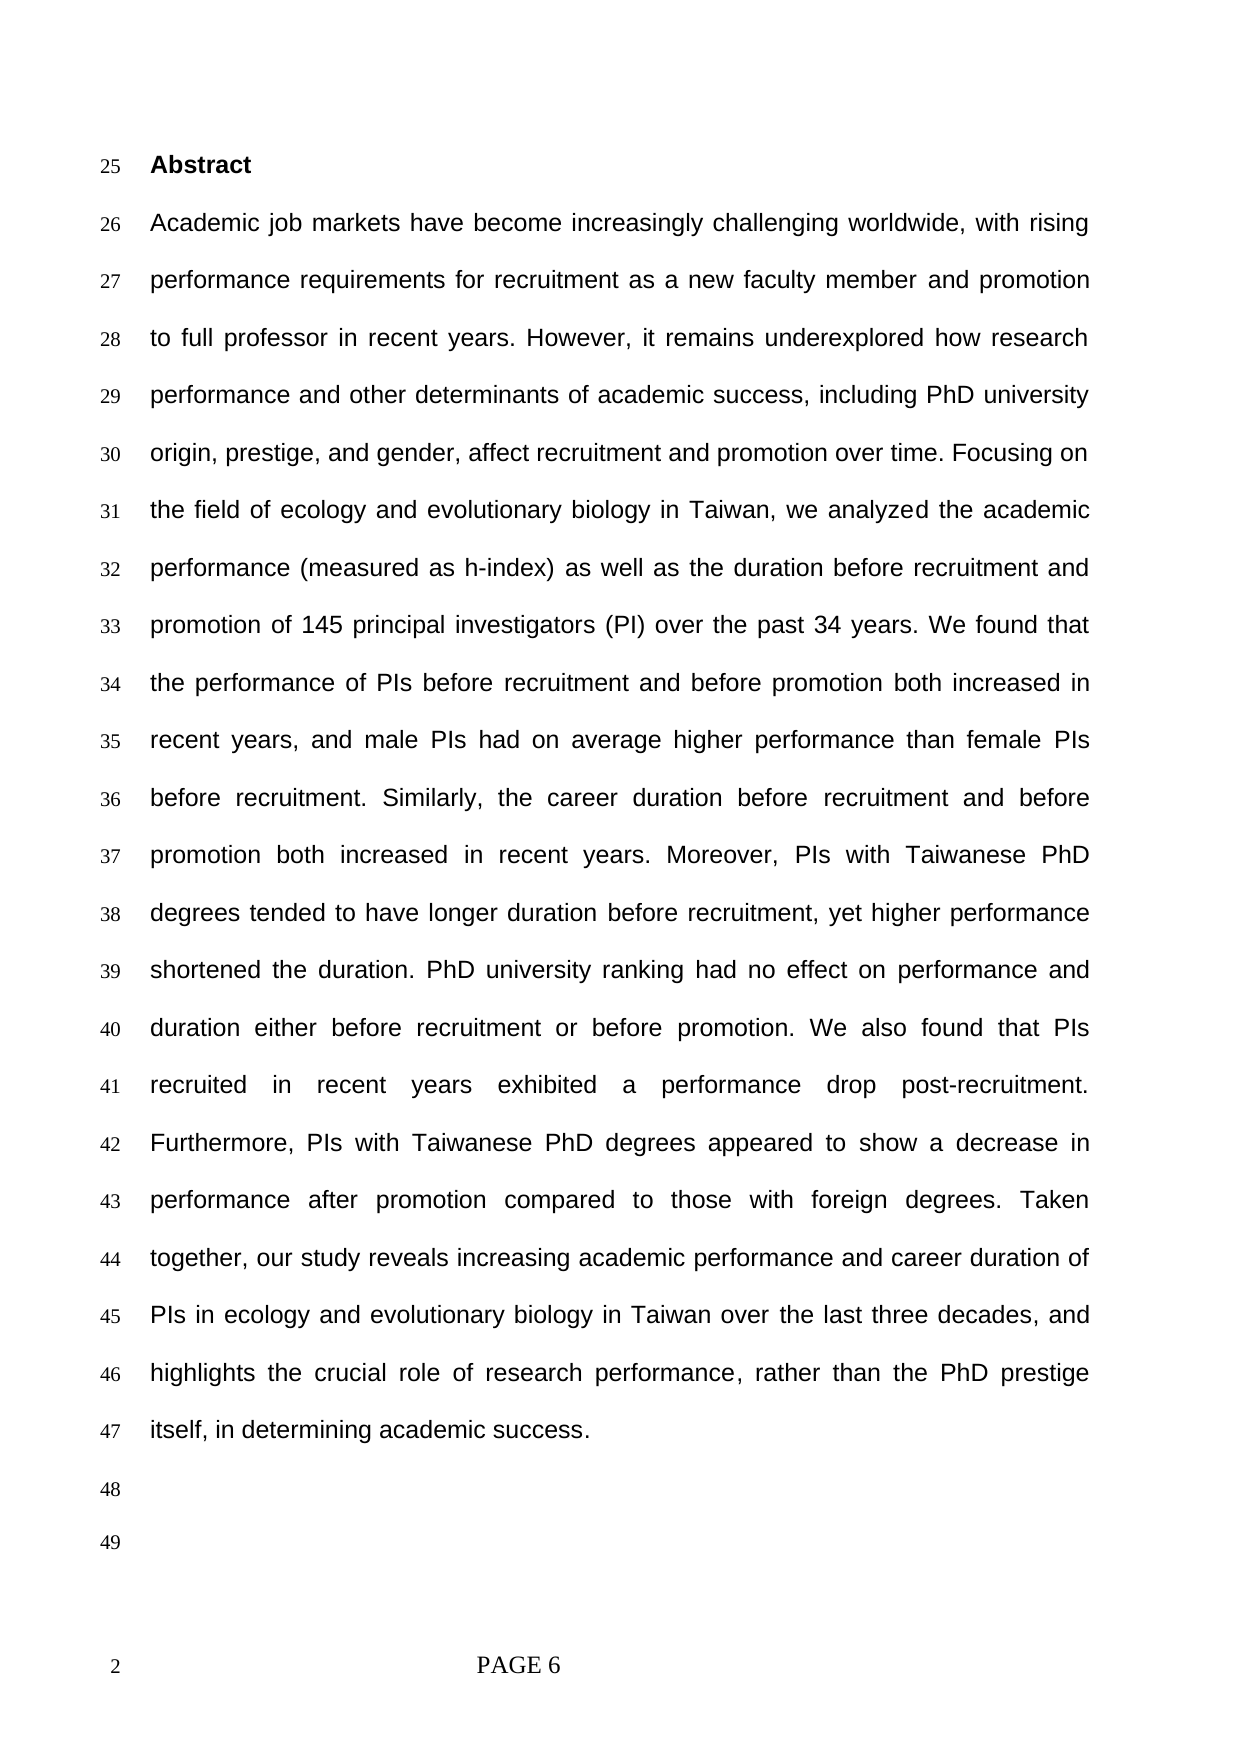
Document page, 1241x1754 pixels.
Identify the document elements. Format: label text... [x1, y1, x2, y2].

text Abstract [150, 150, 1090, 179]
text Academic job markets have become increasingly challenging worldwide, with rising performance requirements for recruitment as a new faculty member and promotion to full professor in recent years. However, it remains underexplored how research performance and other determinants of academic success, including PhD university origin, prestige, and gender, affect recruitment and promotion over time. Focusing on the field of ecology and evolutionary biology in Taiwan, we analyzed the academic performance (measured as h-index) as well as the duration before recruitment and promotion of 145 principal investigators (PI) over the past 34 years. We found that the performance of PIs before recruitment and before promotion both increased in recent years, and male PIs had on average higher performance than female PIs before recruitment. Similarly, the career duration before recruitment and before promotion both increased in recent years. Moreover, PIs with Taiwanese PhD degrees tended to have longer duration before recruitment, yet higher performance shortened the duration. PhD university ranking had no effect on performance and duration either before recruitment or before promotion. We also found that PIs recruited in recent years exhibited a performance drop post-recruitment. Furthermore, PIs with Taiwanese PhD degrees appeared to show a decrease in performance after promotion compared to those with foreign degrees. Taken together, our study reveals increasing academic performance and career duration of PIs in ecology and evolutionary biology in Taiwan over the last three decades, and highlights the crucial role of research performance, rather than the PhD prestige itself, in determining academic success. [150, 207, 1090, 1444]
